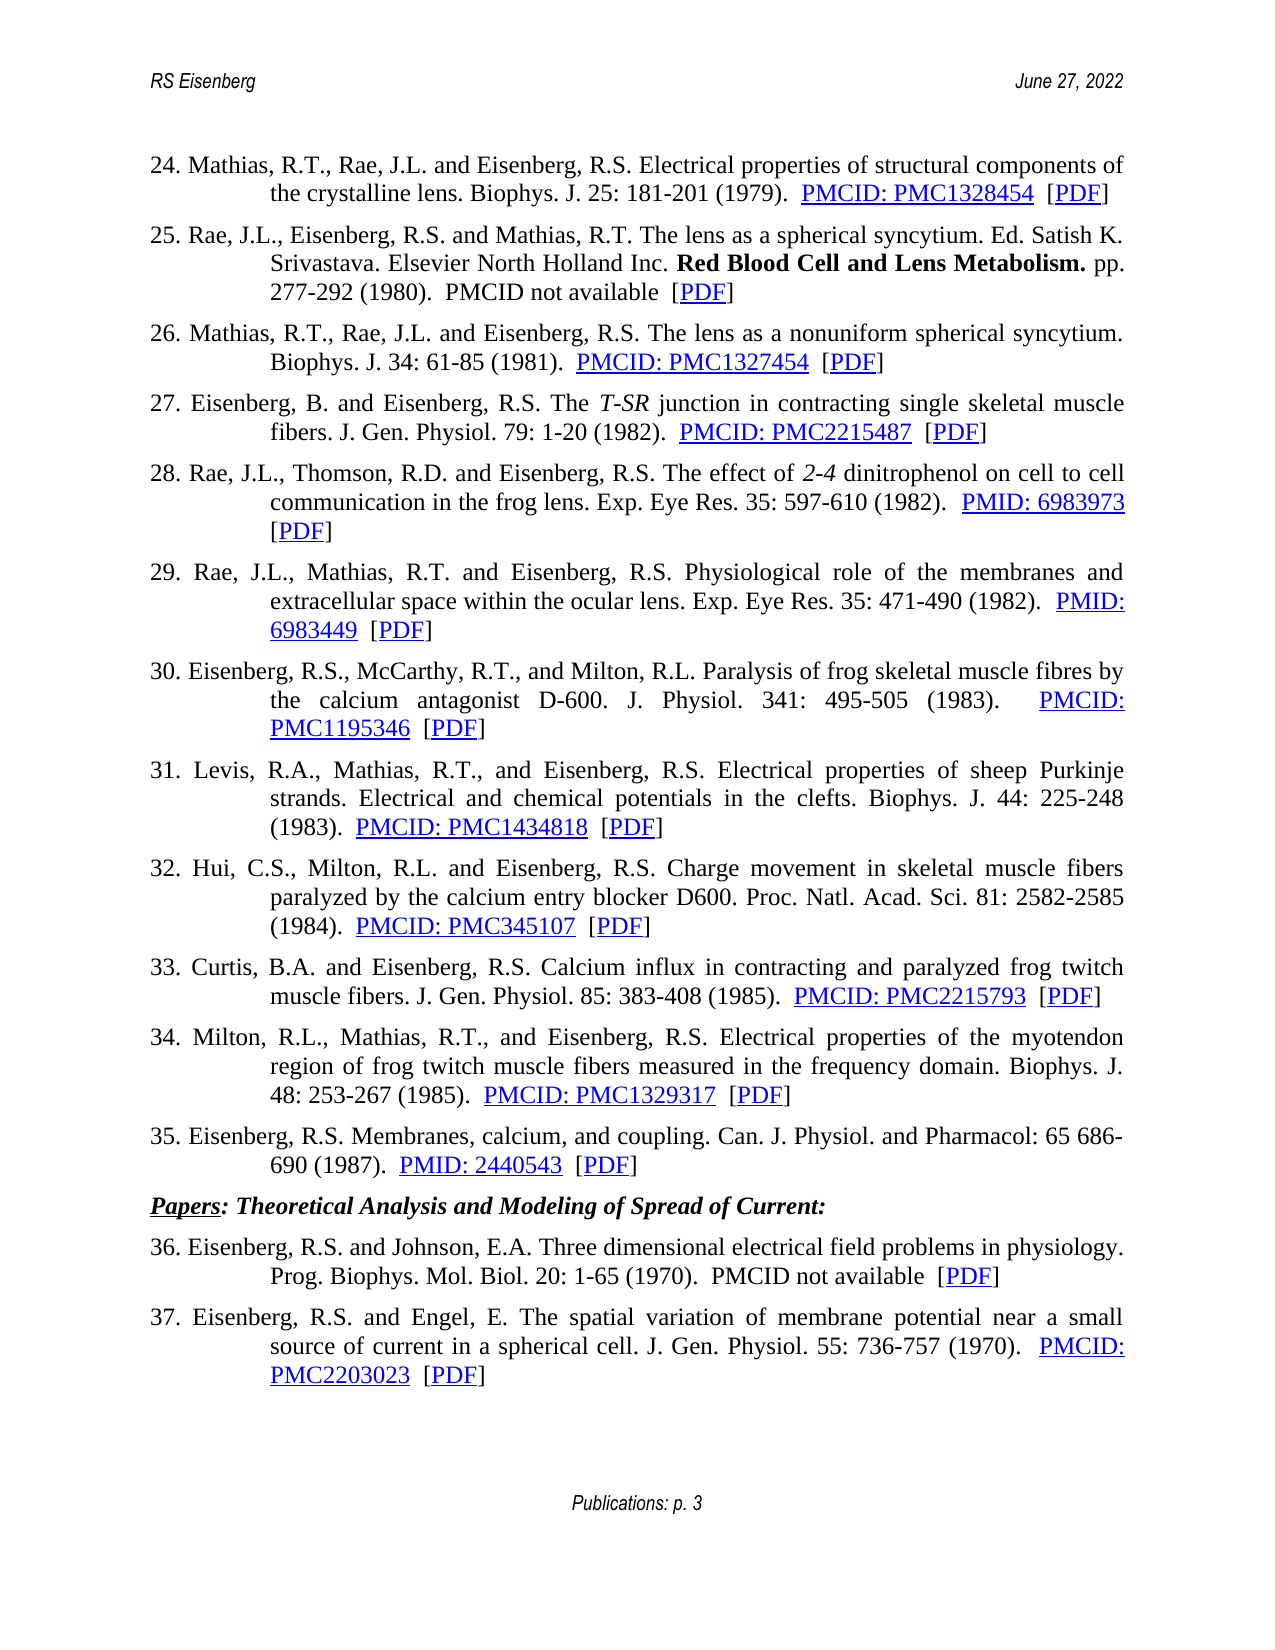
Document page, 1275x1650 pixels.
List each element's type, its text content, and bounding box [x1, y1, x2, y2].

text 32. Hui, C.S., Milton, R.L. and Eisenberg, R.S. Charge movement in skeletal muscle fibers paralyzed by the calcium entry blocker D600. Proc. Natl. Acad. Sci. 81: 2582-2585 (1984). PMCID: PMC345107 [PDF] [150, 853, 1125, 940]
text 30. Eisenberg, R.S., McCarthy, R.T., and Milton, R.L. Paralysis of frog skeletal muscle fibres by the calcium antagonist D-600. J. Physiol. 341: 495-505 (1983). PMCID: PMC1195346 [PDF] [150, 656, 1125, 742]
text 31. Levis, R.A., Mathias, R.T., and Eisenberg, R.S. Electrical properties of sheep Purkinje strands. Electrical and chemical potentials in the clefts. Biophys. J. 44: 225-248 (1983). PMCID: PMC1434818 [PDF] [150, 755, 1125, 841]
text 26. Mathias, R.T., Rae, J.L. and Eisenberg, R.S. The lens as a nonuniform spherical syncytium. Biophys. J. 34: 61-85 (1981). PMCID: PMC1327454 [PDF] [150, 318, 1125, 376]
text 27. Eisenberg, B. and Eisenberg, R.S. The T-SR junction in contracting single skeletal muscle fibers. J. Gen. Physiol. 79: 1-20 (1982). PMCID: PMC2215487 [PDF] [150, 388, 1125, 446]
text Papers: Theoretical Analysis and Modeling of Spread of Current: [150, 1191, 1125, 1220]
text 29. Rae, J.L., Mathias, R.T. and Eisenberg, R.S. Physiological role of the membranes and extracellular space within the ocular lens. Exp. Eye Res. 35: 471-490 (1982). PMID: 6983449 [PDF] [150, 557, 1125, 643]
text 28. Rae, J.L., Thomson, R.D. and Eisenberg, R.S. The effect of 2-4 dinitrophenol on cell to cell communication in the frog lens. Exp. Eye Res. 35: 597-610 (1982). PMID: 6983973 [PDF] [150, 458, 1125, 545]
text 35. Eisenberg, R.S. Membranes, calcium, and coupling. Can. J. Physiol. and Pharmacol: 65 686-690 (1987). PMID: 2440543 [PDF] [150, 1121, 1125, 1178]
text 34. Milton, R.L., Mathias, R.T., and Eisenberg, R.S. Electrical properties of the myotendon region of frog twitch muscle fibers measured in the frequency domain. Biophys. J. 48: 253-267 (1985). PMCID: PMC1329317 [PDF] [150, 1022, 1125, 1108]
text 33. Curtis, B.A. and Eisenberg, R.S. Calcium influx in contracting and paralyzed frog twitch muscle fibers. J. Gen. Physiol. 85: 383-408 (1985). PMCID: PMC2215793 [PDF] [150, 952, 1125, 1010]
text 36. Eisenberg, R.S. and Johnson, E.A. Three dimensional electrical field problems in physiology. Prog. Biophys. Mol. Biol. 20: 1-65 (1970). PMCID not available [PDF] [150, 1232, 1125, 1290]
text 24. Mathias, R.T., Rae, J.L. and Eisenberg, R.S. Electrical properties of structural components of the crystalline lens. Biophys. J. 25: 181-201 (1979). PMCID: PMC1328454 [PDF] [150, 150, 1125, 207]
text 25. Rae, J.L., Eisenberg, R.S. and Mathias, R.T. The lens as a spherical syncytium. Ed. Satish K. Srivastava. Elsevier North Holland Inc. Red Blood Cell and Lens Metabolism. pp. 277-292 (1980). PMCID not available [PDF] [150, 220, 1125, 306]
text 37. Eisenberg, R.S. and Engel, E. The spatial variation of membrane potential near a small source of current in a spherical cell. J. Gen. Physiol. 55: 736-757 (1970). PMCID: PMC2203023 [PDF] [150, 1302, 1125, 1388]
